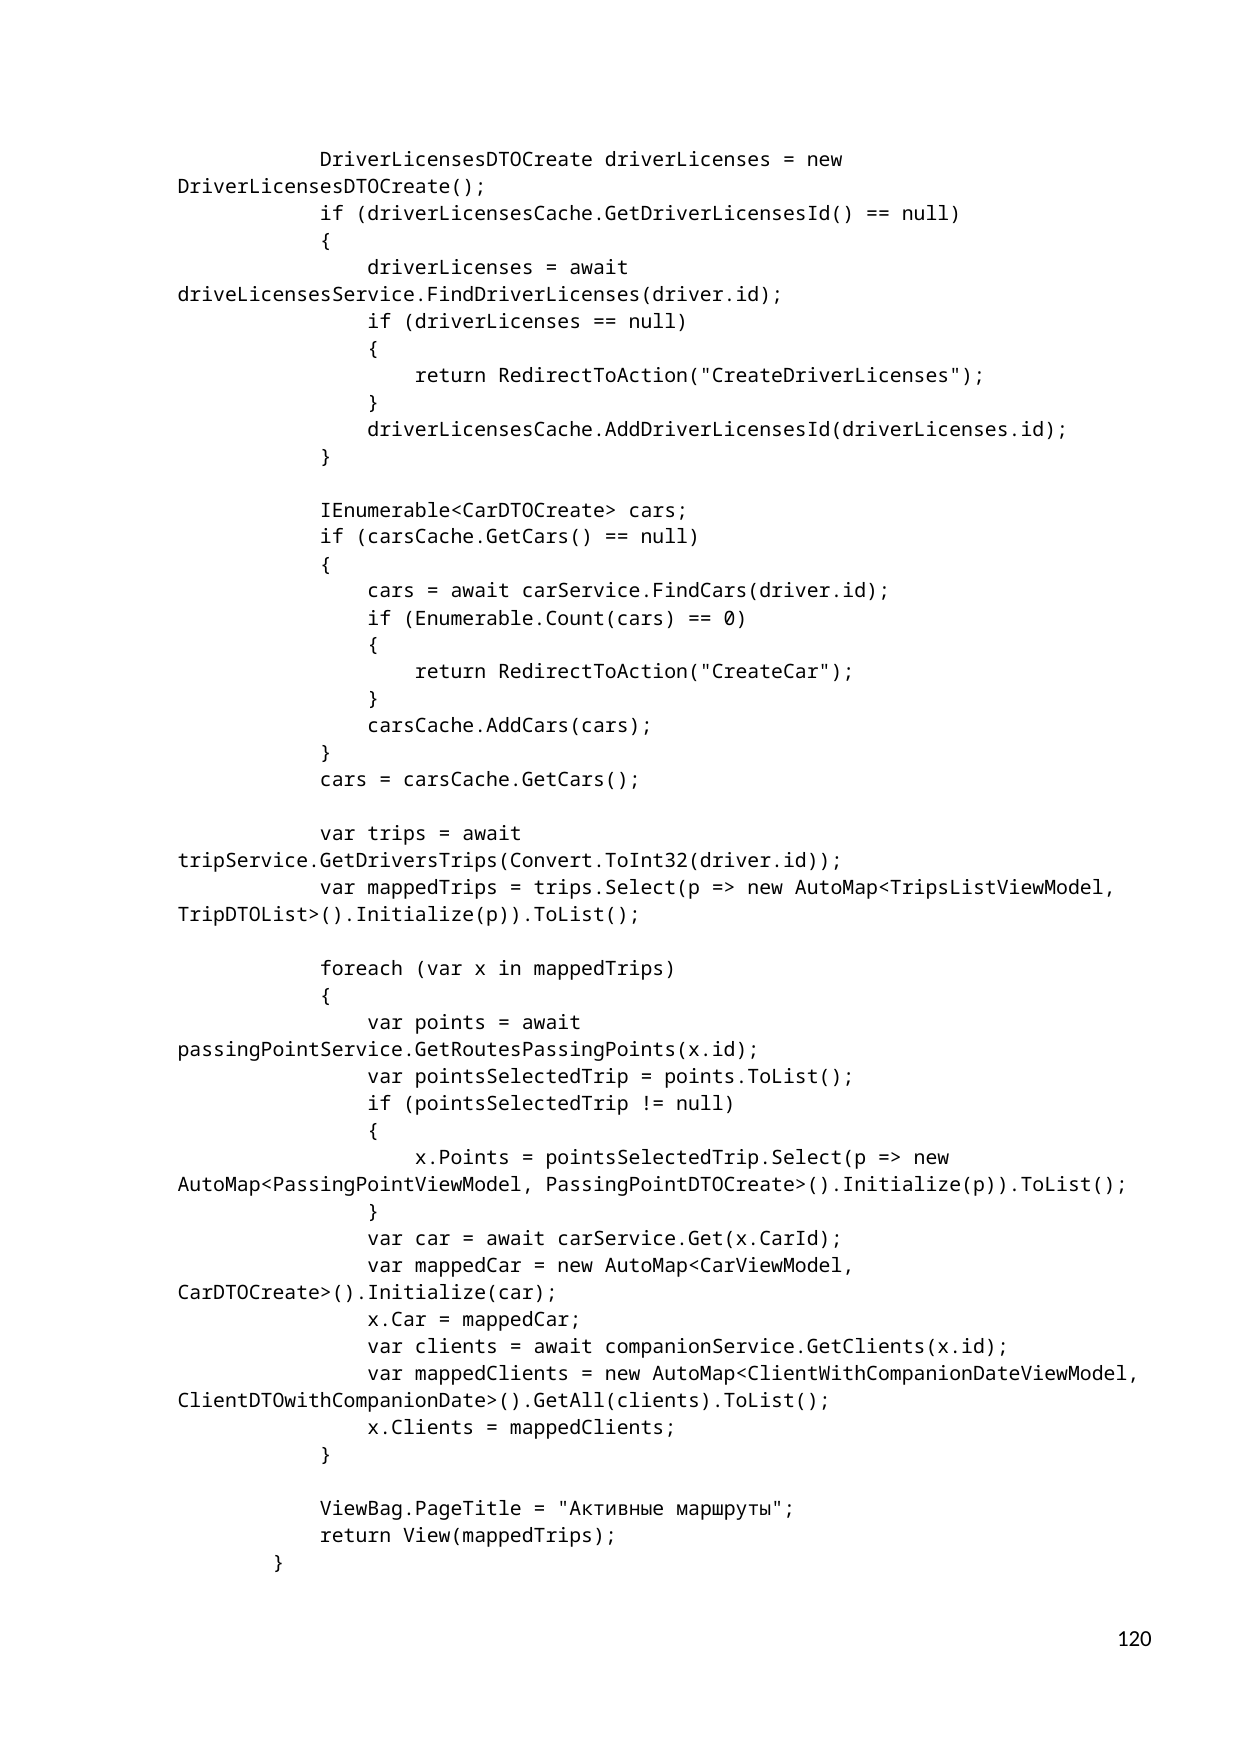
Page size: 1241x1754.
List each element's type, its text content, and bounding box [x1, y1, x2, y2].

text driverLicenses = await driveLicensesService.FindDriverLicenses(driver.id); [177, 253, 1152, 307]
text } [177, 739, 1152, 766]
text if (driverLicensesCache.GetDriverLicensesId() == null) [177, 199, 1152, 226]
text IEnumerable<CarDTOCreate> cars; [177, 496, 1152, 523]
text var car = await carService.Get(x.CarId); [177, 1224, 1152, 1251]
text foreach (var x in mappedTrips) [177, 954, 1152, 981]
text } [177, 388, 1152, 415]
text if (pointsSelectedTrip != null) [177, 1089, 1152, 1116]
text var mappedClients = new AutoMap<ClientWithCompanionDateViewModel, ClientDTOwithCompanionDate>().GetAll(clients).ToList(); [177, 1359, 1152, 1413]
text { [177, 334, 1152, 361]
text cars = await carService.FindCars(driver.id); [177, 577, 1152, 604]
text var pointsSelectedTrip = points.ToList(); [177, 1062, 1152, 1089]
text x.Clients = mappedClients; [177, 1413, 1152, 1440]
text return RedirectToAction("CreateDriverLicenses"); [177, 361, 1152, 388]
text { [177, 631, 1152, 658]
text } [177, 442, 1152, 469]
text return RedirectToAction("CreateCar"); [177, 658, 1152, 685]
text var clients = await companionService.GetClients(x.id); [177, 1332, 1152, 1359]
text cars = carsCache.GetCars(); [177, 766, 1152, 793]
text } [177, 1548, 1152, 1575]
text var trips = await tripService.GetDriversTrips(Convert.ToInt32(driver.id)); [177, 819, 1152, 873]
text { [177, 550, 1152, 577]
text driverLicensesCache.AddDriverLicensesId(driverLicenses.id); [177, 415, 1152, 442]
text if (driverLicenses == null) [177, 307, 1152, 334]
text ViewBag.PageTitle = "Активные маршруты"; [177, 1494, 1152, 1521]
text } [177, 1197, 1152, 1224]
text x.Car = mappedCar; [177, 1305, 1152, 1332]
text x.Points = pointsSelectedTrip.Select(p => new AutoMap<PassingPointViewModel, PassingPointDTOCreate>().Initialize(p)).ToList(); [177, 1143, 1152, 1197]
text var points = await passingPointService.GetRoutesPassingPoints(x.id); [177, 1008, 1152, 1062]
text carsCache.AddCars(cars); [177, 712, 1152, 739]
text { [177, 1116, 1152, 1143]
text { [177, 981, 1152, 1008]
text if (Enumerable.Count(cars) == 0) [177, 604, 1152, 631]
text var mappedTrips = trips.Select(p => new AutoMap<TripsListViewModel, TripDTOList>().Initialize(p)).ToList(); [177, 873, 1152, 927]
text } [177, 685, 1152, 712]
text return View(mappedTrips); [177, 1521, 1152, 1548]
text if (carsCache.GetCars() == null) [177, 523, 1152, 550]
text { [177, 226, 1152, 253]
text DriverLicensesDTOCreate driverLicenses = new DriverLicensesDTOCreate(); [177, 145, 1152, 199]
text } [177, 1440, 1152, 1467]
text var mappedCar = new AutoMap<CarViewModel, CarDTOCreate>().Initialize(car); [177, 1251, 1152, 1305]
